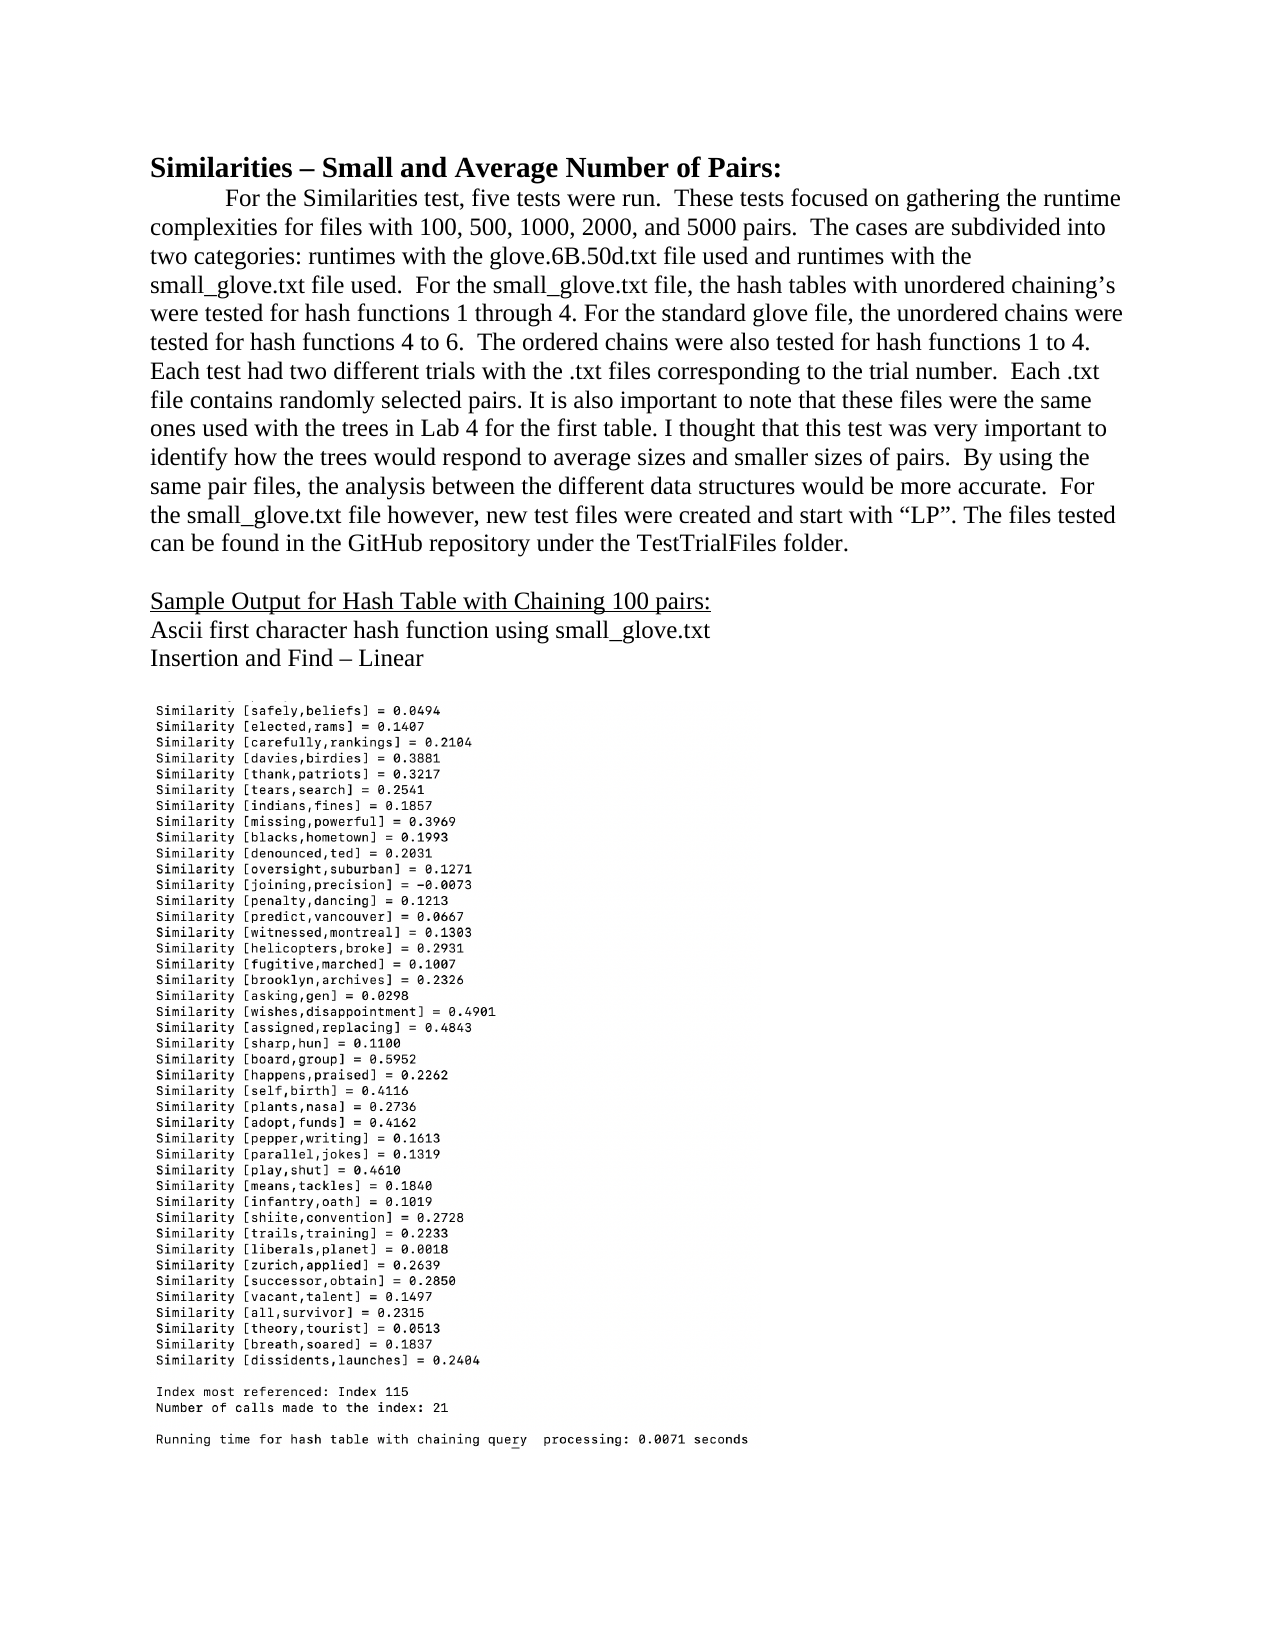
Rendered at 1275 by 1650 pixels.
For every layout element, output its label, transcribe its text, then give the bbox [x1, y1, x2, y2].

text For the Similarities test, five tests were run. These tests focused on gathering the runtime complexities for files with 100, 500, 1000, 2000, and 5000 pairs. The cases are subdivided into two categories: runtimes with the glove.6B.50d.txt file used and runtimes with the small_glove.txt file used. For the small_glove.txt file, the hash tables with unordered chaining’s were tested for hash functions 1 through 4. For the standard glove file, the unordered chains were tested for hash functions 4 to 6. The ordered chains were also tested for hash functions 1 to 4. Each test had two different trials with the .txt files corresponding to the trial number. Each .txt file contains randomly selected pairs. It is also important to note that these files were the same ones used with the trees in Lab 4 for the first table. I thought that this test was very important to identify how the trees would respond to average sizes and smaller sizes of pairs. By using the same pair files, the analysis between the different data structures would be more accurate. For the small_glove.txt file however, new test files were created and start with “LP”. The files tested can be found in the GitHub repository under the TestTrialFiles folder. [150, 183, 1125, 557]
picture [150, 701, 761, 1449]
text Ascii first character hash function using small_glove.txt [150, 615, 1125, 643]
text Insertion and Find – Linear [150, 643, 1125, 672]
text Similarities – Small and Average Number of Pairs: [150, 150, 1125, 183]
text Sample Output for Hash Table with Chaining 100 pairs: [150, 586, 1125, 615]
